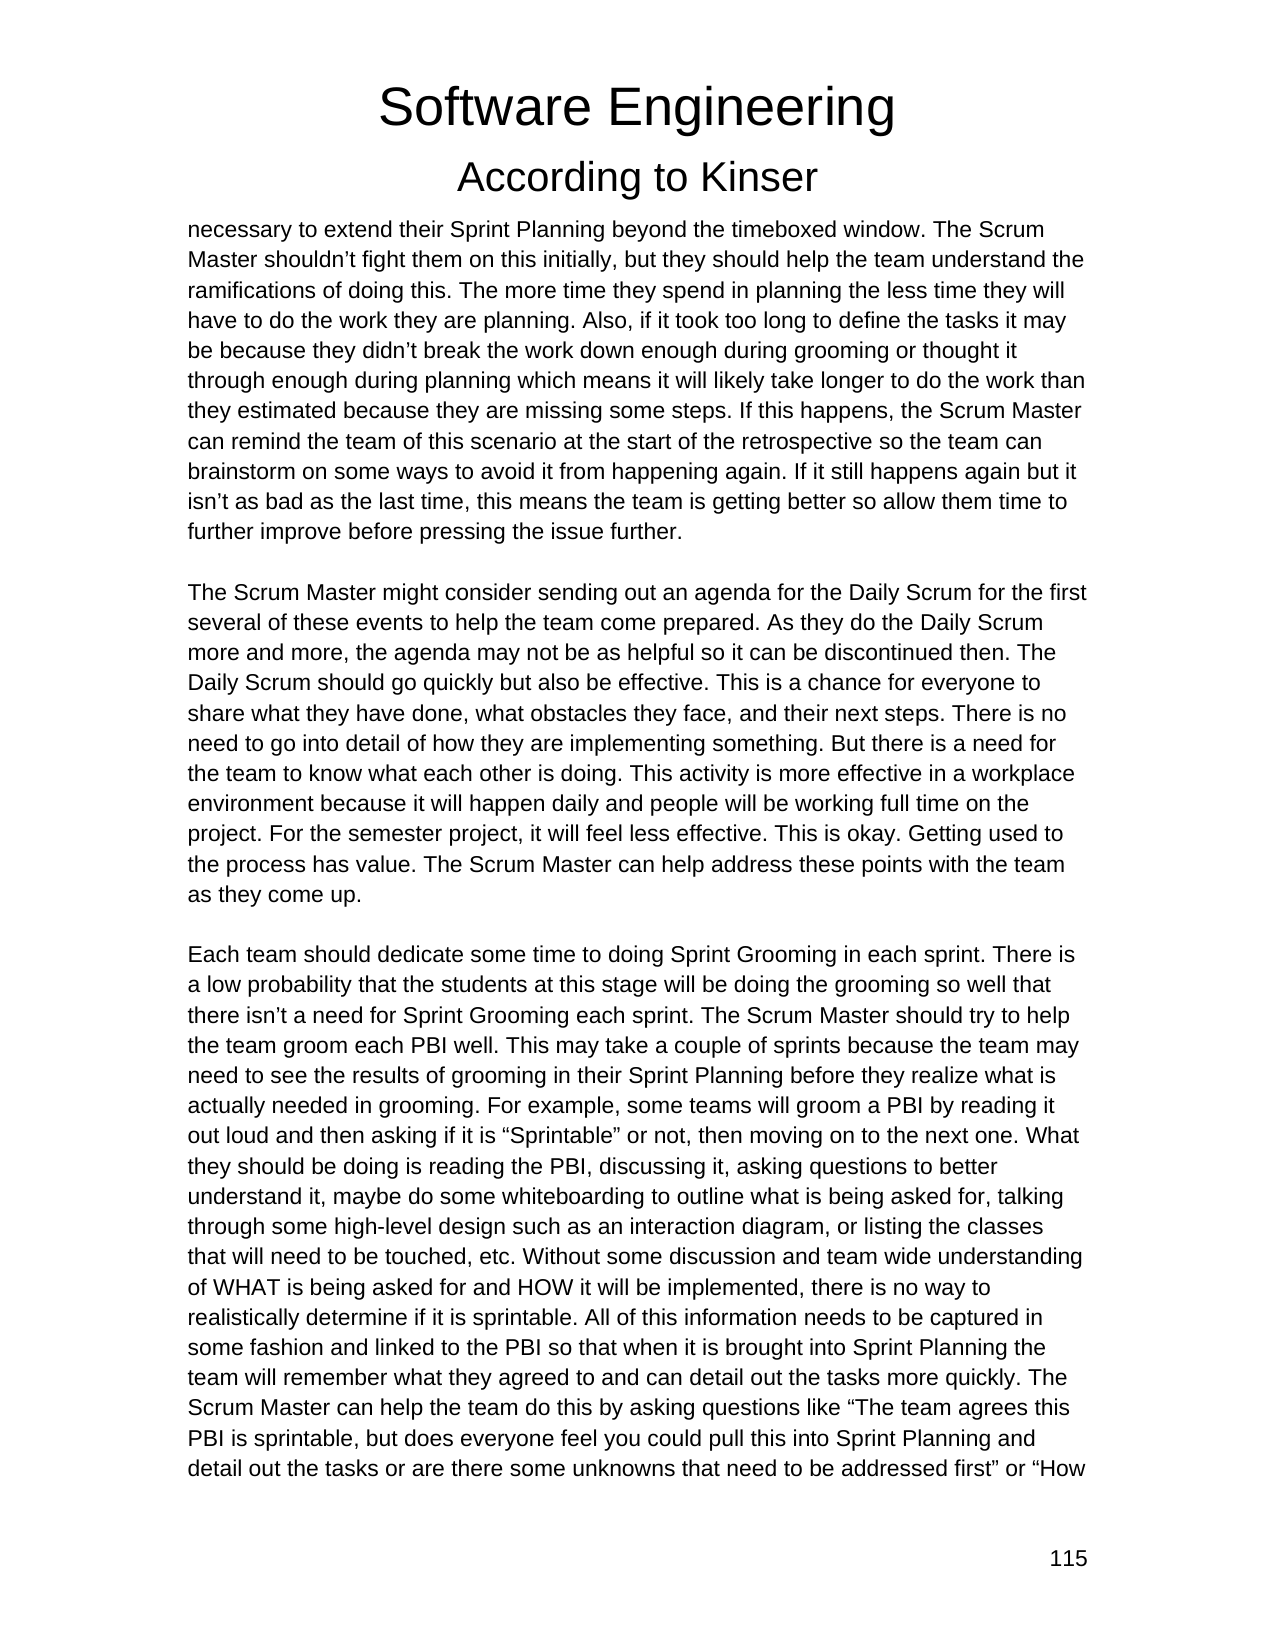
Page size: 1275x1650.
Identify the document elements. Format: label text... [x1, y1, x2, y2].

text The Scrum Master might consider sending out an agenda for the Daily Scrum for the first several of these events to help the team come prepared. As they do the Daily Scrum more and more, the agenda may not be as helpful so it can be discontinued then. The Daily Scrum should go quickly but also be effective. This is a chance for everyone to share what they have done, what obstacles they face, and their next steps. There is no need to go into detail of how they are implementing something. But there is a need for the team to know what each other is doing. This activity is more effective in a workplace environment because it will happen daily and people will be working full time on the project. For the semester project, it will feel less effective. This is okay. Getting used to the process has value. The Scrum Master can help address these points with the team as they come up. [187, 579, 1087, 907]
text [187, 941, 1087, 1481]
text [187, 216, 1087, 545]
